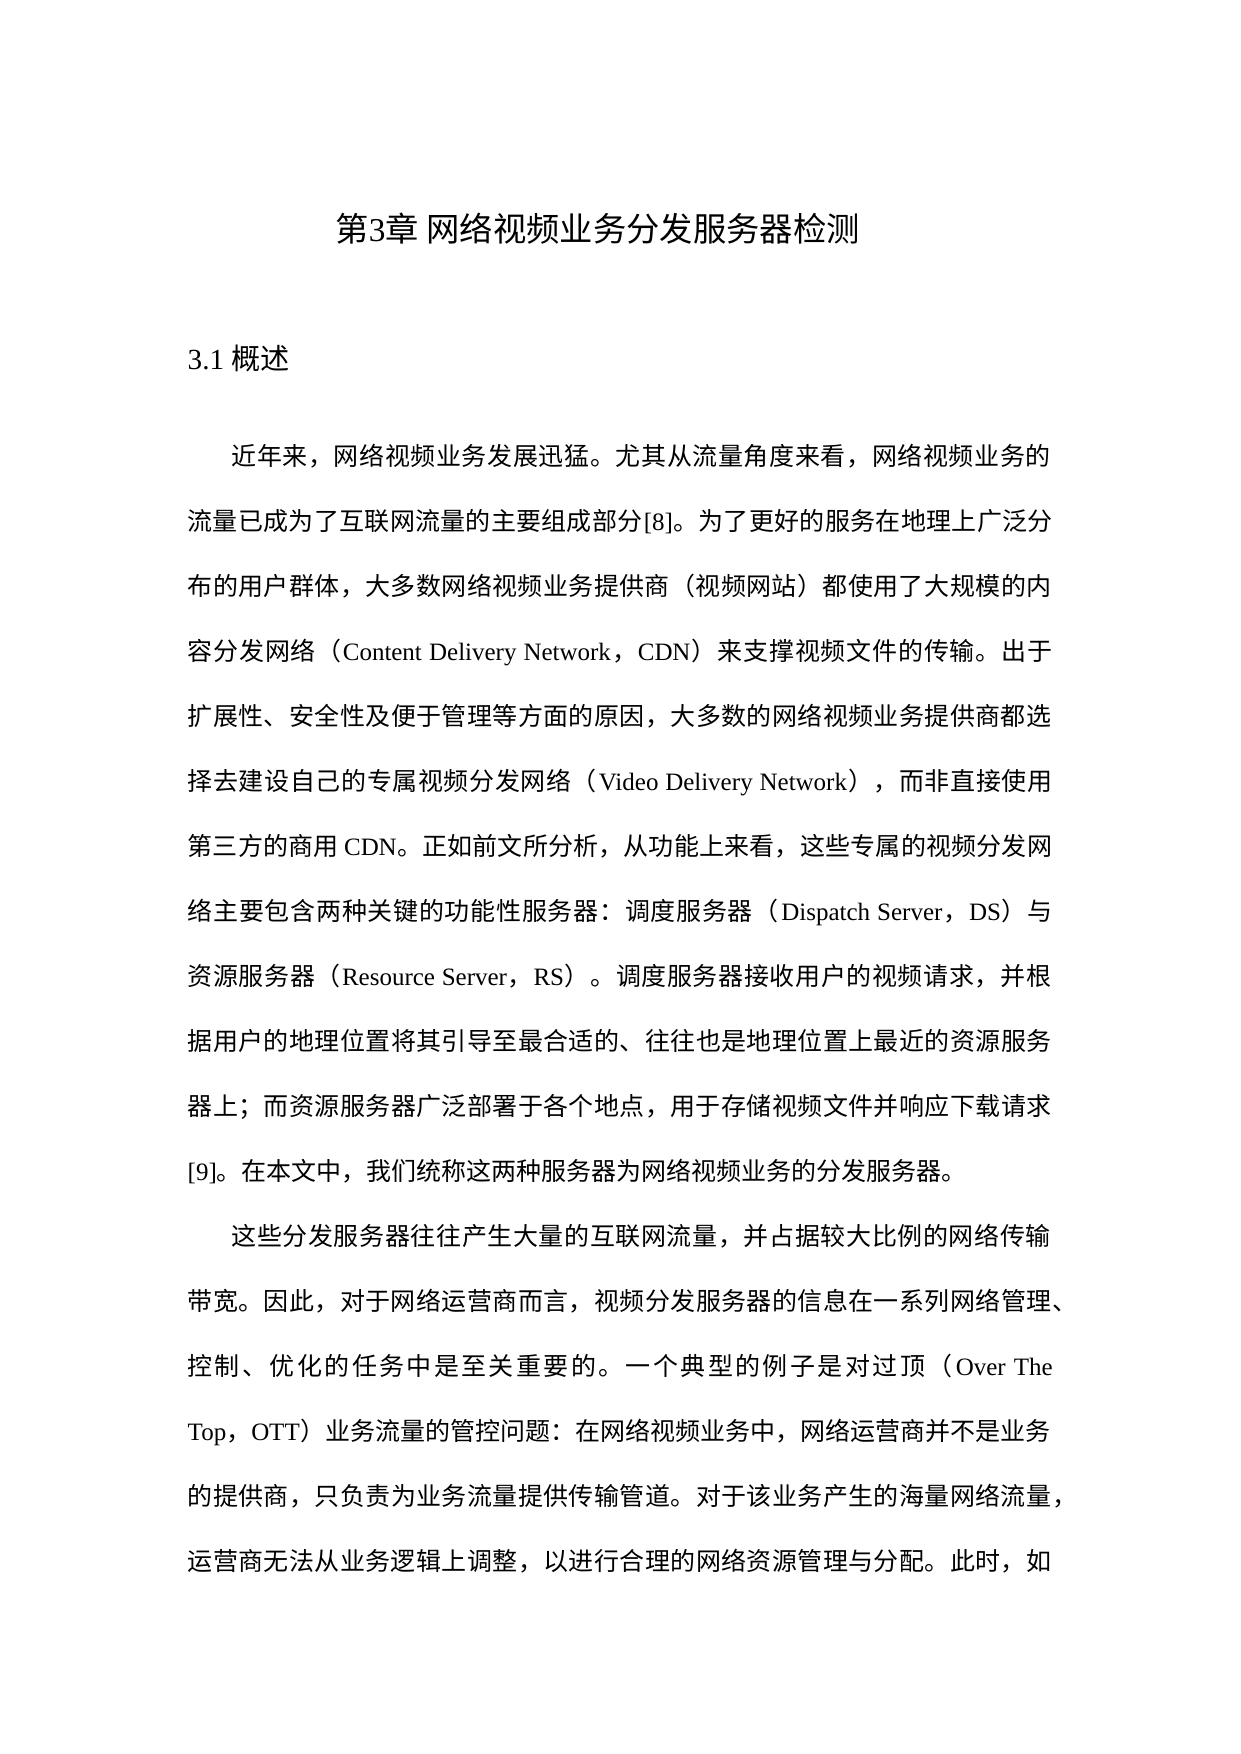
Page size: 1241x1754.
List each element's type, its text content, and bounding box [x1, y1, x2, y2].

text 概述 [187, 324, 1053, 389]
text 近年来，网络视频业务发展迅猛。尤其从流量角度来看，网络视频业务的流量已成为了互联网流量的主要组成部分[8]。为了更好的服务在地理上广泛分布的用户群体，大多数网络视频业务提供商（视频网站）都使用了大规模的内容分发网络（Content Delivery Network，CDN）来支撑视频文件的传输。出于扩展性、安全性及便于管理等方面的原因，大多数的网络视频业务提供商都选择去建设自己的专属视频分发网络（Video Delivery Network），而非直接使用第三方的商用CDN。正如前文所分析，从功能上来看，这些专属的视频分发网络主要包含两种关键的功能性服务器：调度服务器（Dispatch Server，DS）与资源服务器（Resource Server，RS）。调度服务器接收用户的视频请求，并根据用户的地理位置将其引导至最合适的、往往也是地理位置上最近的资源服务器上；而资源服务器广泛部署于各个地点，用于存储视频文件并响应下载请求[9]。在本文中，我们统称这两种服务器为网络视频业务的分发服务器。 [187, 422, 1053, 1202]
text 网络视频业务分发服务器检测 [187, 194, 1053, 259]
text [187, 1202, 1053, 1592]
